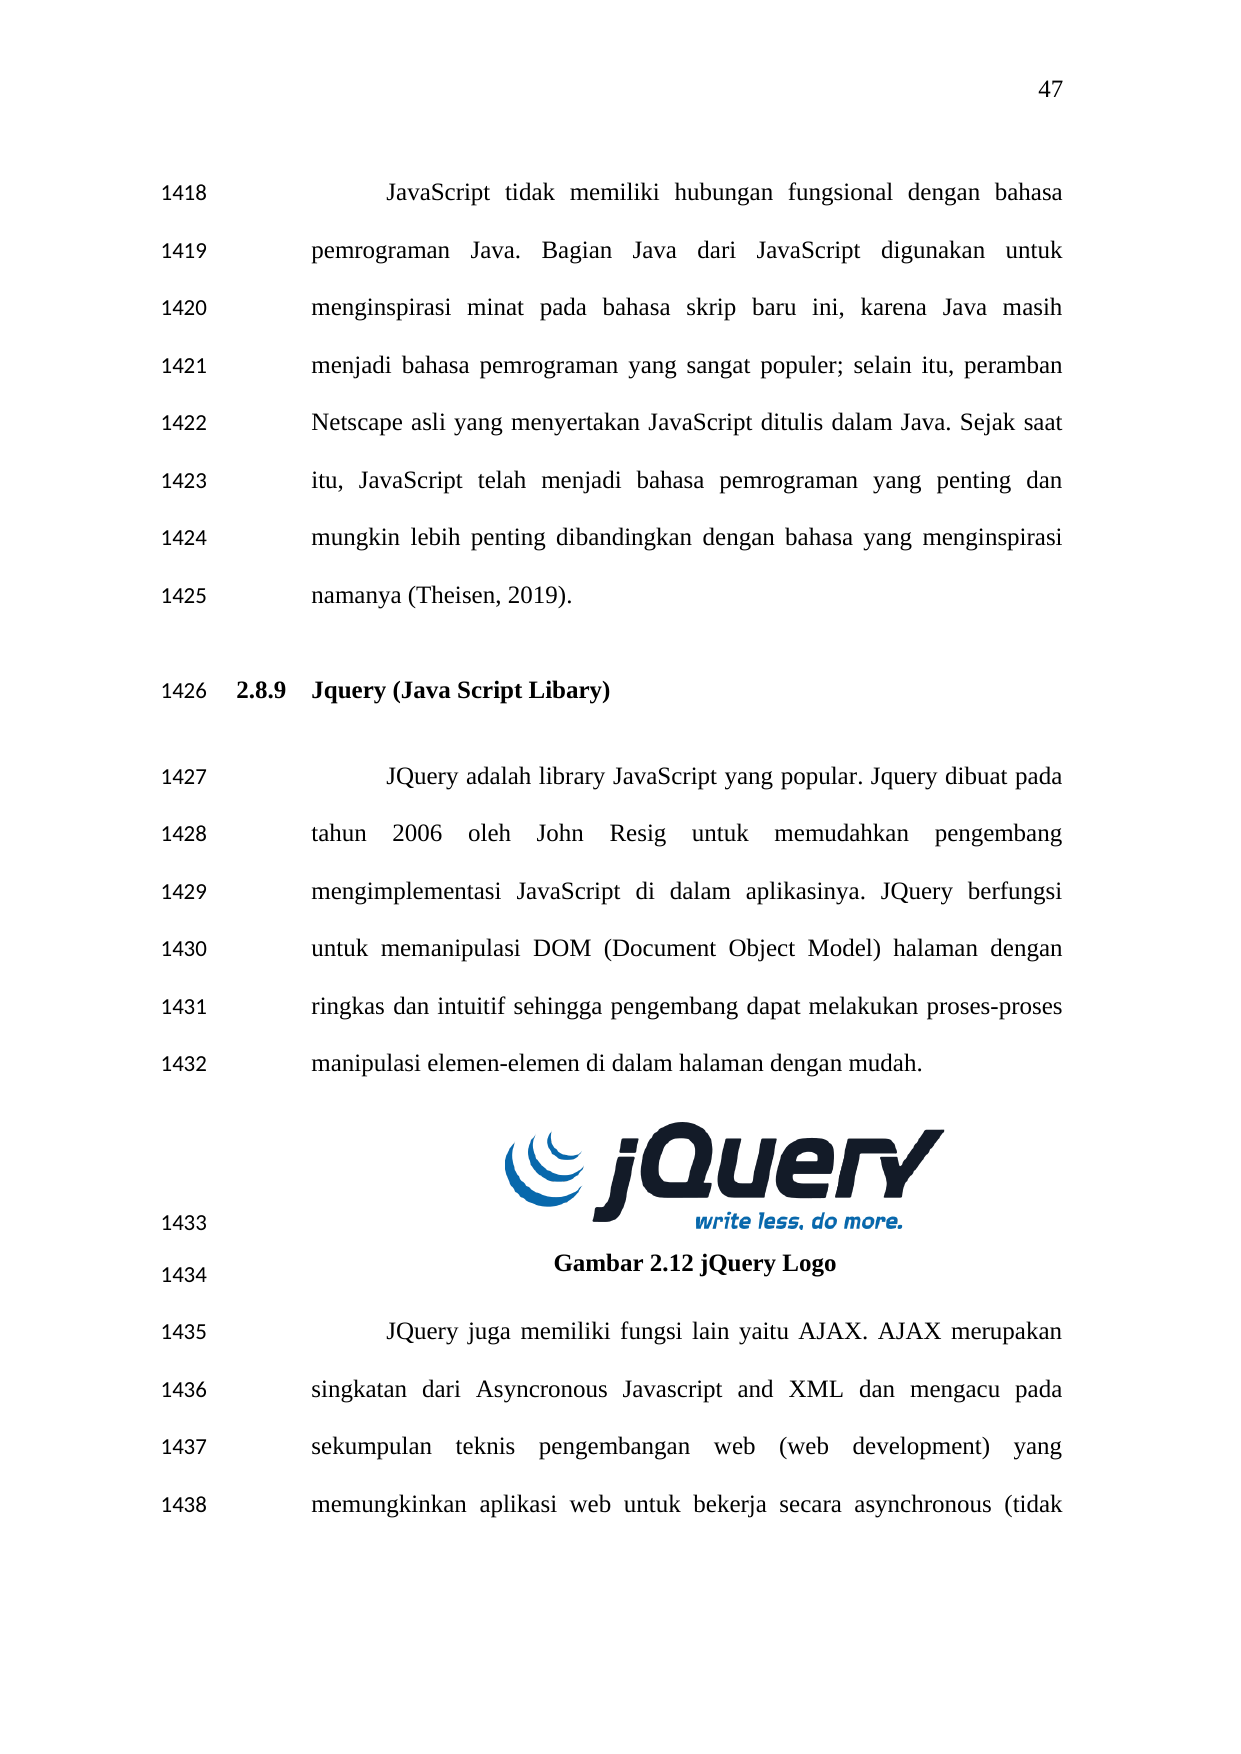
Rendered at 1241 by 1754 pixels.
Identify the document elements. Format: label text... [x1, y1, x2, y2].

subtitle Jquery (Java Script Libary) [236, 675, 1063, 703]
picture [505, 1122, 945, 1230]
text JavaScript tidak memiliki hubungan fungsional dengan bahasa pemrograman Java. Bagian Java dari JavaScript digunakan untuk menginspirasi minat pada bahasa skrip baru ini, karena Java masih menjadi bahasa pemrograman yang sangat populer; selain itu, peramban Netscape asli yang menyertakan JavaScript ditulis dalam Java. Sejak saat itu, JavaScript telah menjadi bahasa pemrograman yang penting dan mungkin lebih penting dibandingkan dengan bahasa yang menginspirasi namanya . [311, 177, 1063, 608]
text JQuery adalah library JavaScript yang popular. Jquery dibuat pada tahun 2006 oleh John Resig untuk memudahkan pengembang mengimplementasi JavaScript di dalam aplikasinya. JQuery berfungsi untuk memanipulasi DOM (Document Object Model) halaman dengan ringkas dan intuitif sehingga pengembang dapat melakukan proses-proses manipulasi elemen-elemen di dalam halaman dengan mudah. [311, 761, 1063, 1077]
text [311, 1316, 1063, 1517]
